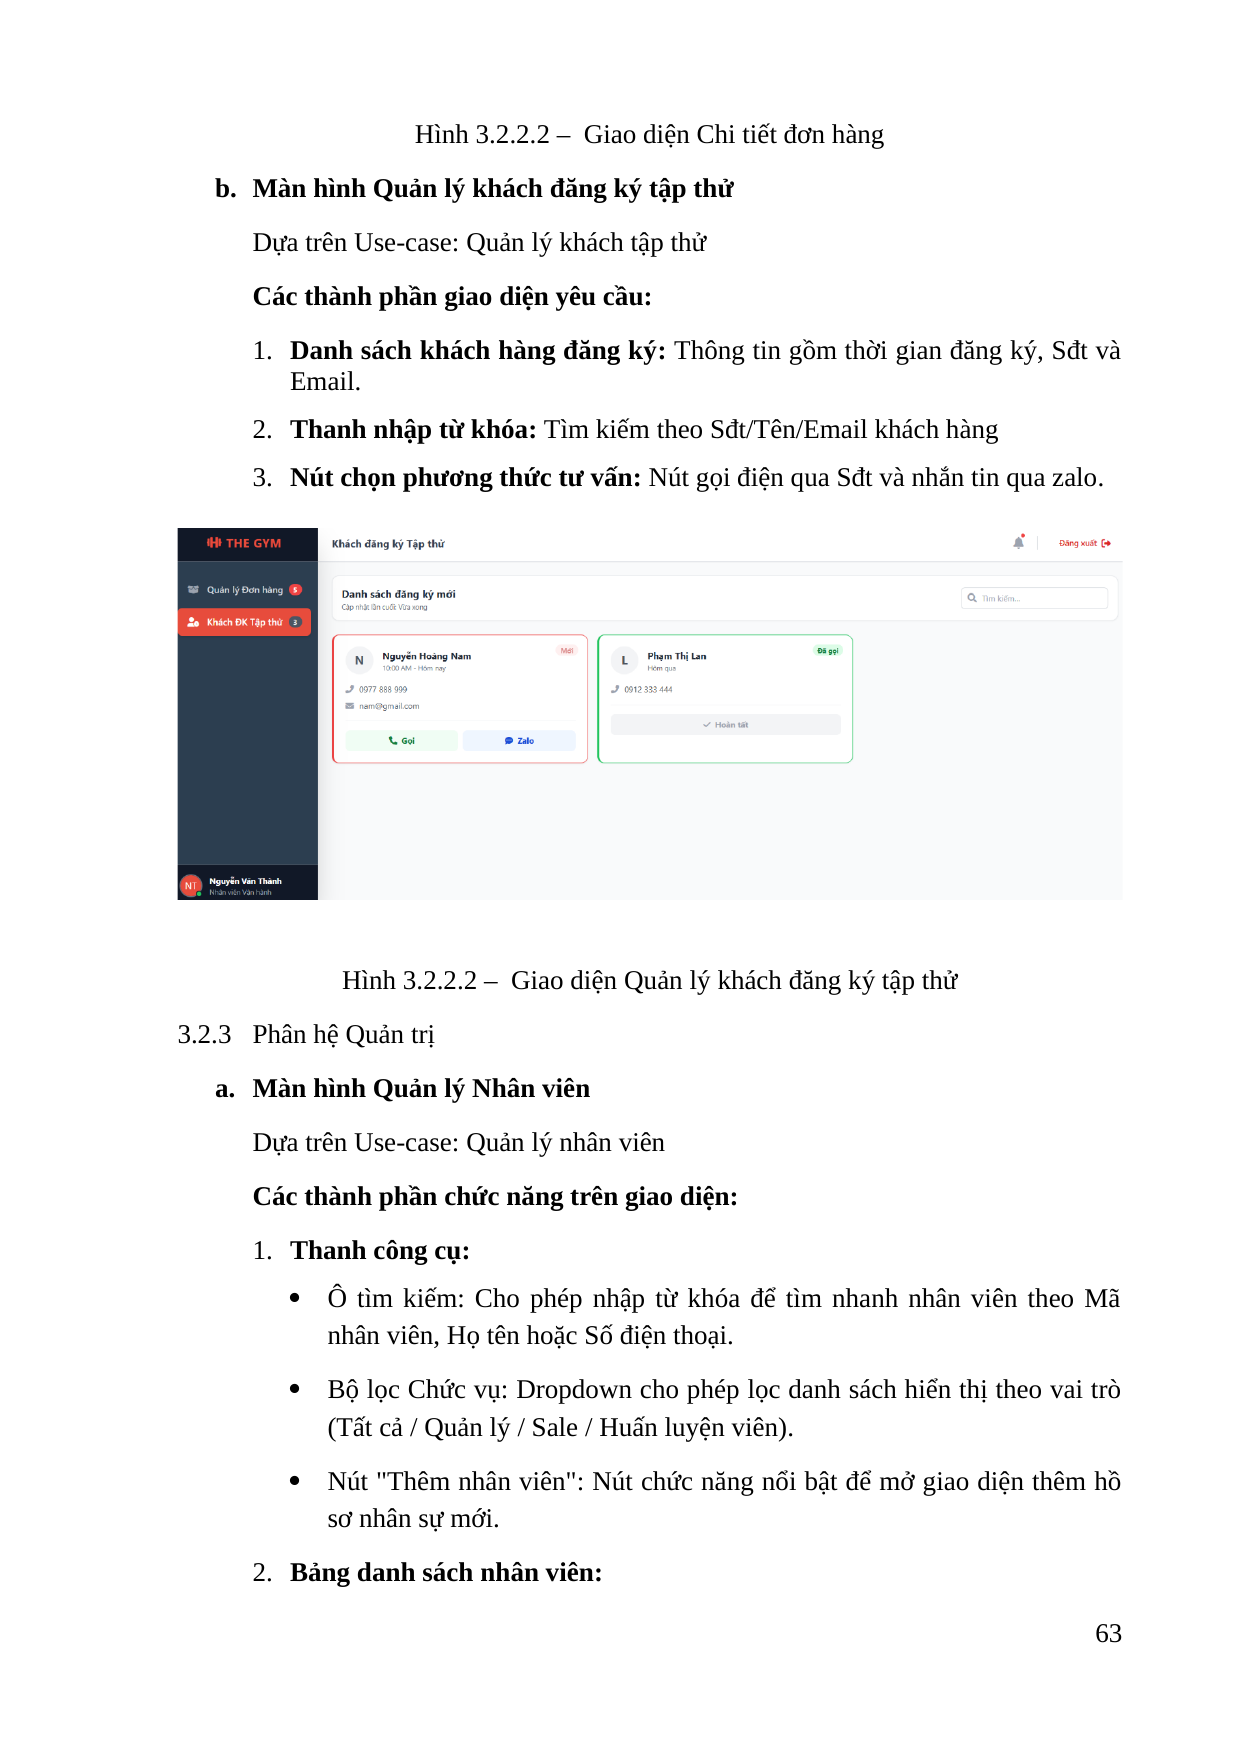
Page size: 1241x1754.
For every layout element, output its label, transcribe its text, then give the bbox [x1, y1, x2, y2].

list Thanh nhập từ khóa: Tìm kiếm theo Sđt/Tên/Email khách hàng [252, 413, 1122, 444]
list Màn hình Quản lý Nhân viên [215, 1072, 1122, 1103]
list Ô tìm kiếm: Cho phép nhập từ khóa để tìm nhanh nhân viên theo Mã nhân viên, Họ tên hoặc Số điện thoại. [290, 1282, 1122, 1351]
text Các thành phần giao diện yêu cầu: [252, 280, 1122, 311]
text Dựa trên Use-case: Quản lý khách tập thử [177, 226, 1122, 257]
list Bộ lọc Chức vụ: Dropdown cho phép lọc danh sách hiển thị theo vai trò (Tất cả / Quản lý / Sale / Huấn luyện viên). [290, 1373, 1122, 1442]
list Nút chọn phương thức tư vấn: Nút gọi điện qua Sđt và nhắn tin qua zalo. [252, 461, 1122, 492]
list Thanh công cụ: [252, 1234, 1122, 1265]
list Danh sách khách hàng đăng ký: Thông tin gồm thời gian đăng ký, Sđt và Email. [252, 334, 1122, 396]
list Nút "Thêm nhân viên": Nút chức năng nổi bật để mở giao diện thêm hồ sơ nhân sự mới. [290, 1465, 1122, 1533]
text Hình 3.2.2.2 – Giao diện Quản lý khách đăng ký tập thử [177, 964, 1122, 996]
list Màn hình Quản lý khách đăng ký tập thử [215, 172, 1122, 203]
picture [177, 528, 1123, 900]
list Dựa trên Use-case: Quản lý nhân viên [252, 1126, 1122, 1157]
text Hình 3.2.2.2 – Giao diện Chi tiết đơn hàng [177, 118, 1122, 149]
list Bảng danh sách nhân viên: [252, 1556, 1122, 1587]
subtitle Phân hệ Quản trị [177, 1018, 1122, 1049]
text Các thành phần chức năng trên giao diện: [252, 1180, 1122, 1211]
